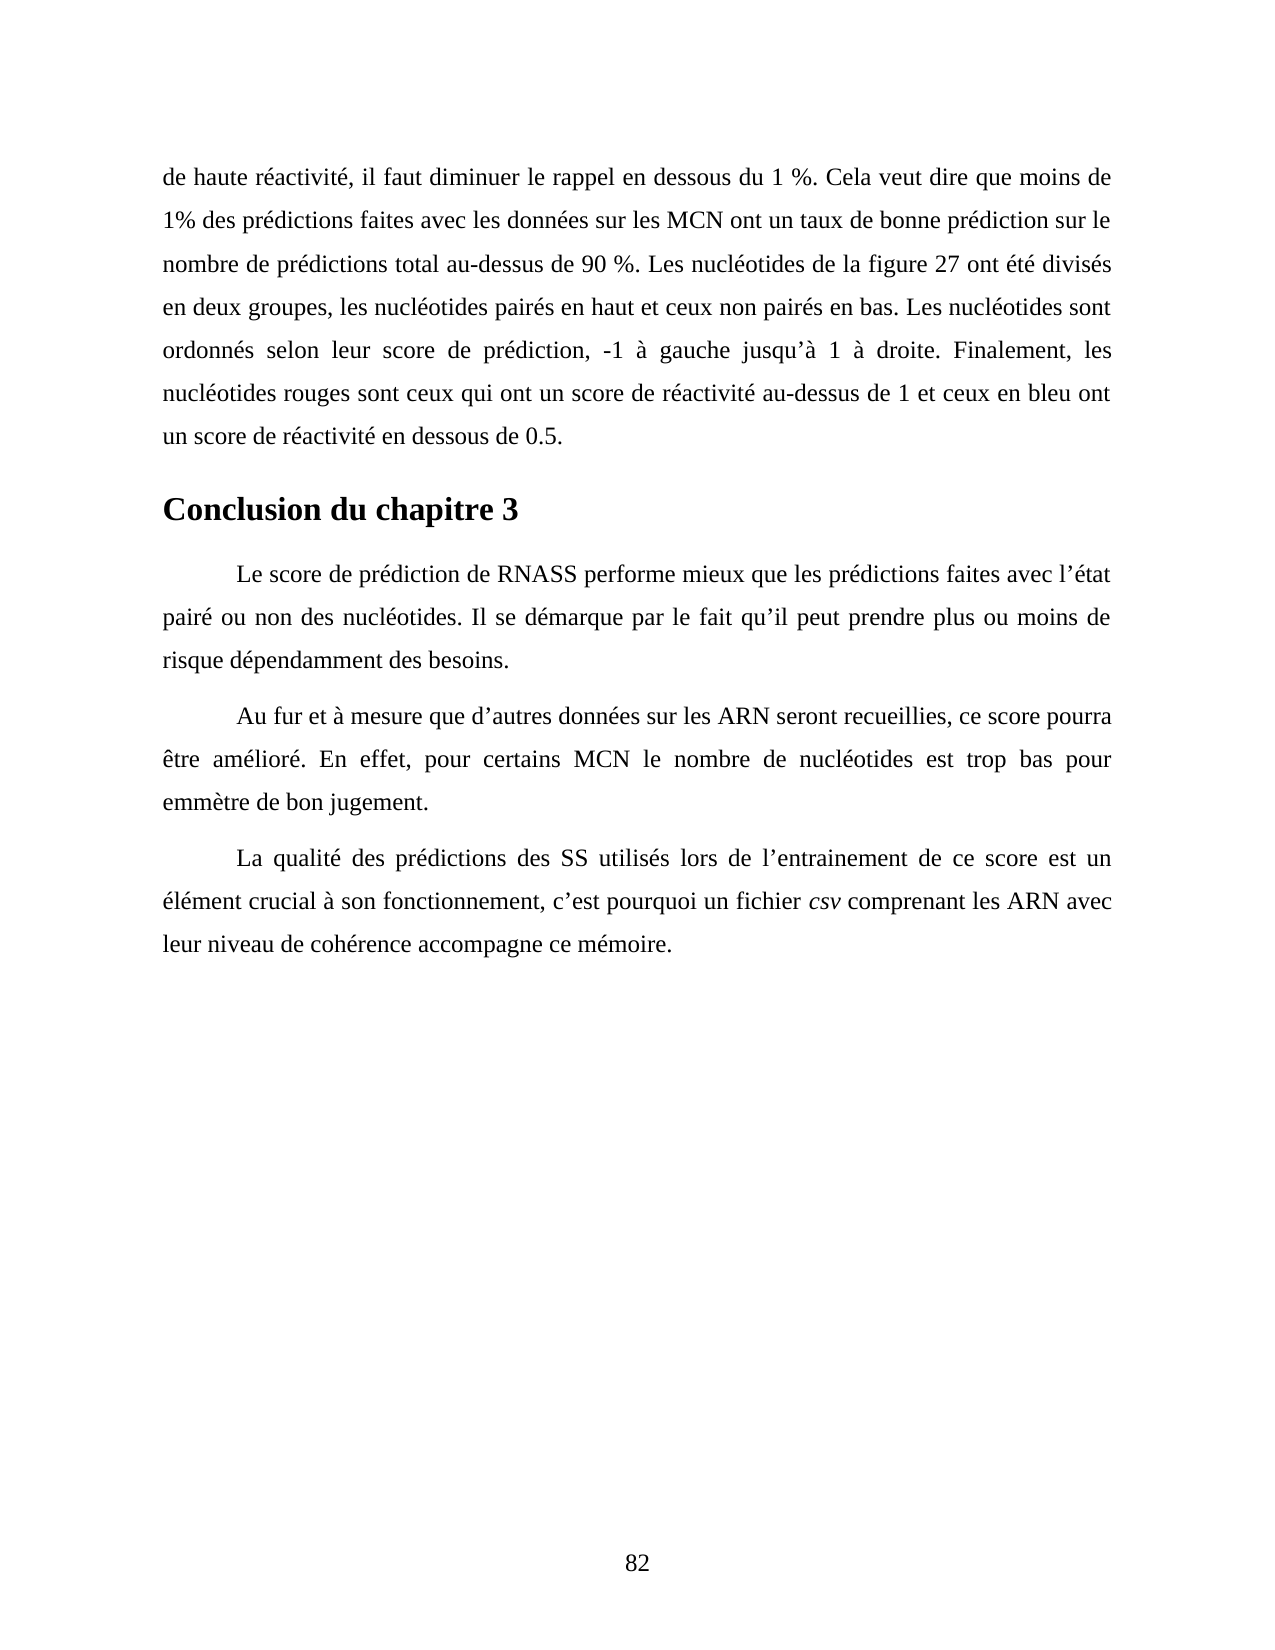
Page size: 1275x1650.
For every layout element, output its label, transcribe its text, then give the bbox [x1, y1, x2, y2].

subtitle Conclusion du chapitre 3 [162, 489, 1113, 528]
text La qualité des prédictions des SS utilisés lors de l’entrainement de ce score est un élément crucial à son fonctionnement, c’est pourquoi un fichier csv comprenant les ARN avec leur niveau de cohérence accompagne ce mémoire. [162, 843, 1113, 958]
text Au fur et à mesure que d’autres données sur les ARN seront recueillies, ce score pourra être amélioré. En effet, pour certains MCN le nombre de nucléotides est trop bas pour emmètre de bon jugement. [162, 701, 1113, 816]
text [162, 162, 1113, 450]
text Le score de prédiction de RNASS performe mieux que les prédictions faites avec l’état pairé ou non des nucléotides. Il se démarque par le fait qu’il peut prendre plus ou moins de risque dépendamment des besoins. [162, 559, 1113, 674]
